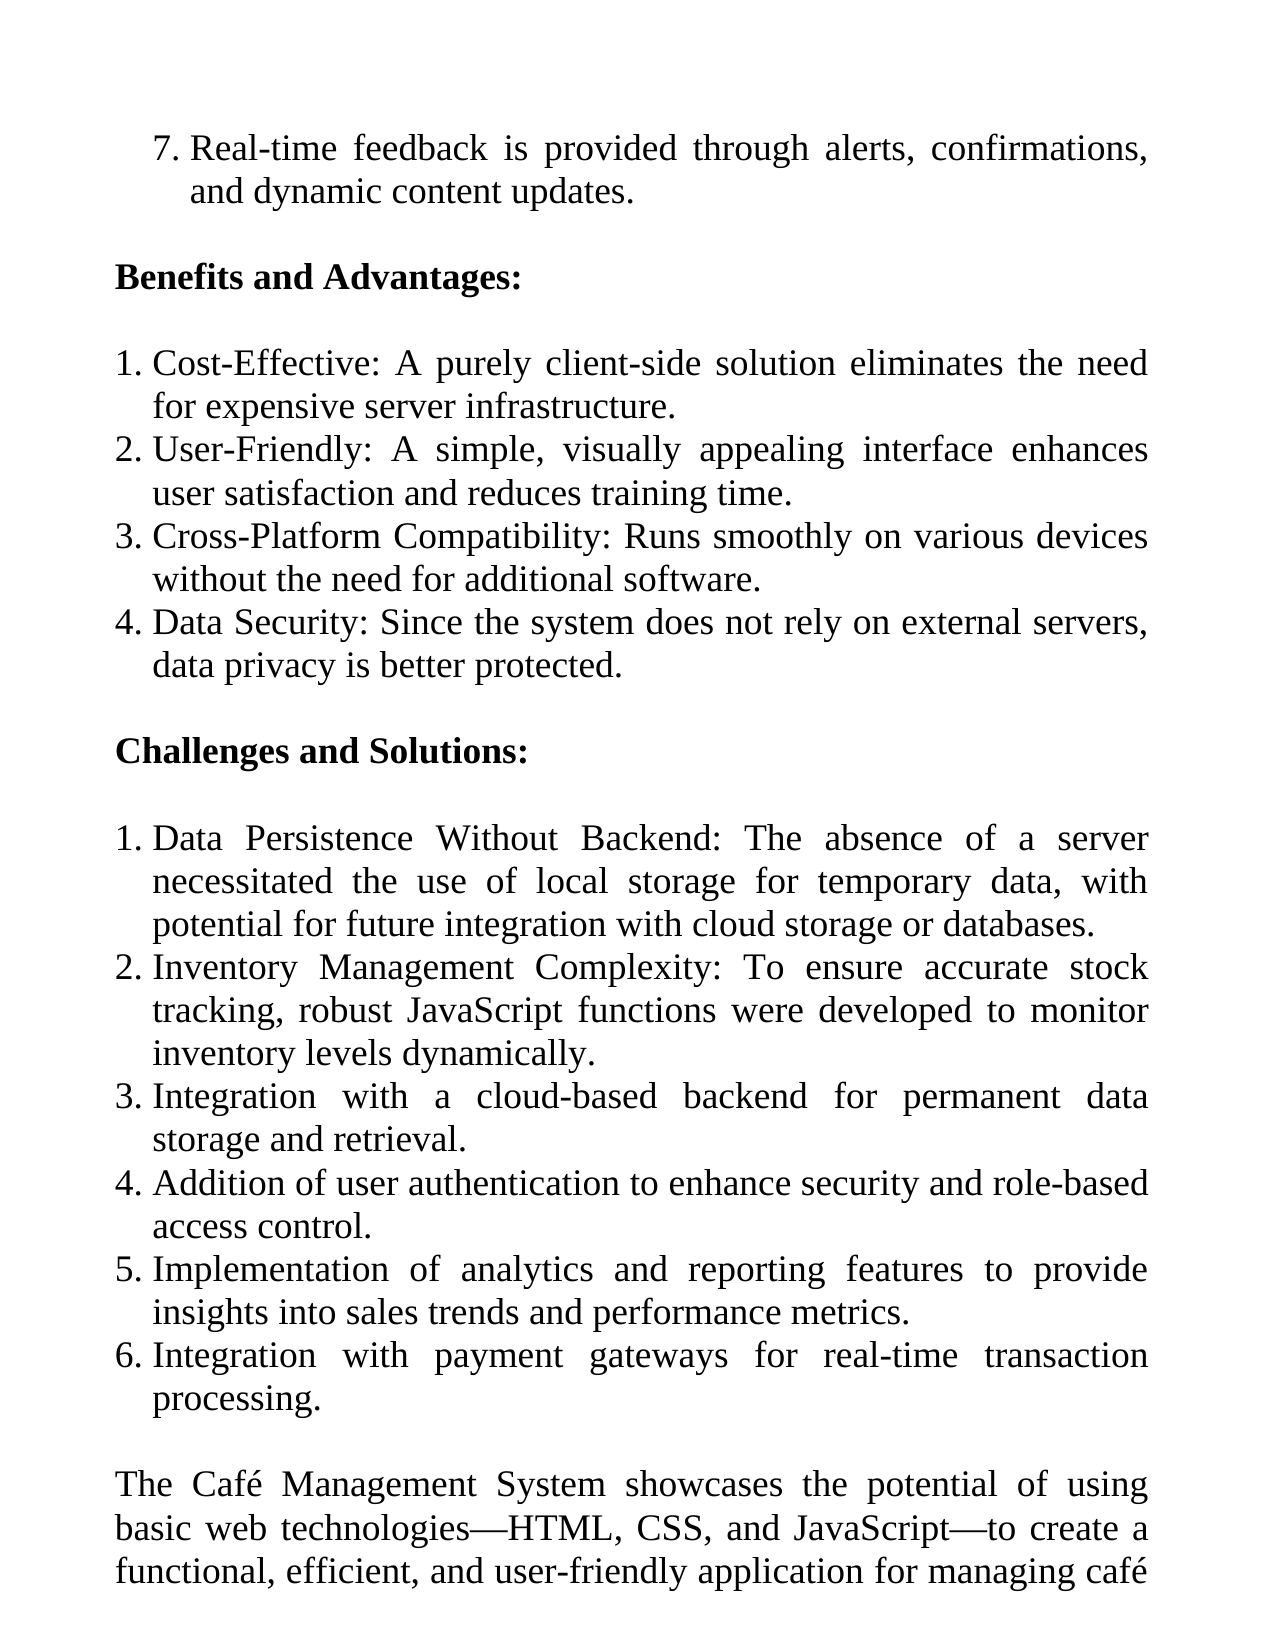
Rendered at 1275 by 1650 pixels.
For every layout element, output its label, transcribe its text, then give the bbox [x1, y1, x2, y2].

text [114, 1462, 1150, 1591]
text Benefits and Advantages: [114, 254, 1150, 297]
text Challenges and Solutions: [114, 729, 1150, 772]
list Data Persistence Without Backend: The absence of a server necessitated the use of local storage for temporary data, with potential for future integration with cloud storage or databases. [114, 815, 1150, 944]
list Real-time feedback is provided through alerts, confirmations, and dynamic content updates. [152, 125, 1150, 211]
list Cost-Effective: A purely client-side solution eliminates the need for expensive server infrastructure. [114, 341, 1150, 427]
list User-Friendly: A simple, visually appealing interface enhances user satisfaction and reduces training time. [114, 427, 1150, 513]
list Data Security: Since the system does not rely on external servers, data privacy is better protected. [114, 599, 1150, 686]
list Integration with payment gateways for real-time transaction processing. [114, 1332, 1150, 1419]
list Implementation of analytics and reporting features to provide insights into sales trends and performance metrics. [114, 1246, 1150, 1332]
list Addition of user authentication to enhance security and role-based access control. [114, 1160, 1150, 1246]
list Cross-Platform Compatibility: Runs smoothly on various devices without the need for additional software. [114, 513, 1150, 599]
list Inventory Management Complexity: To ensure accurate stock tracking, robust JavaScript functions were developed to monitor inventory levels dynamically. [114, 944, 1150, 1074]
list Integration with a cloud-based backend for permanent data storage and retrieval. [114, 1074, 1150, 1160]
